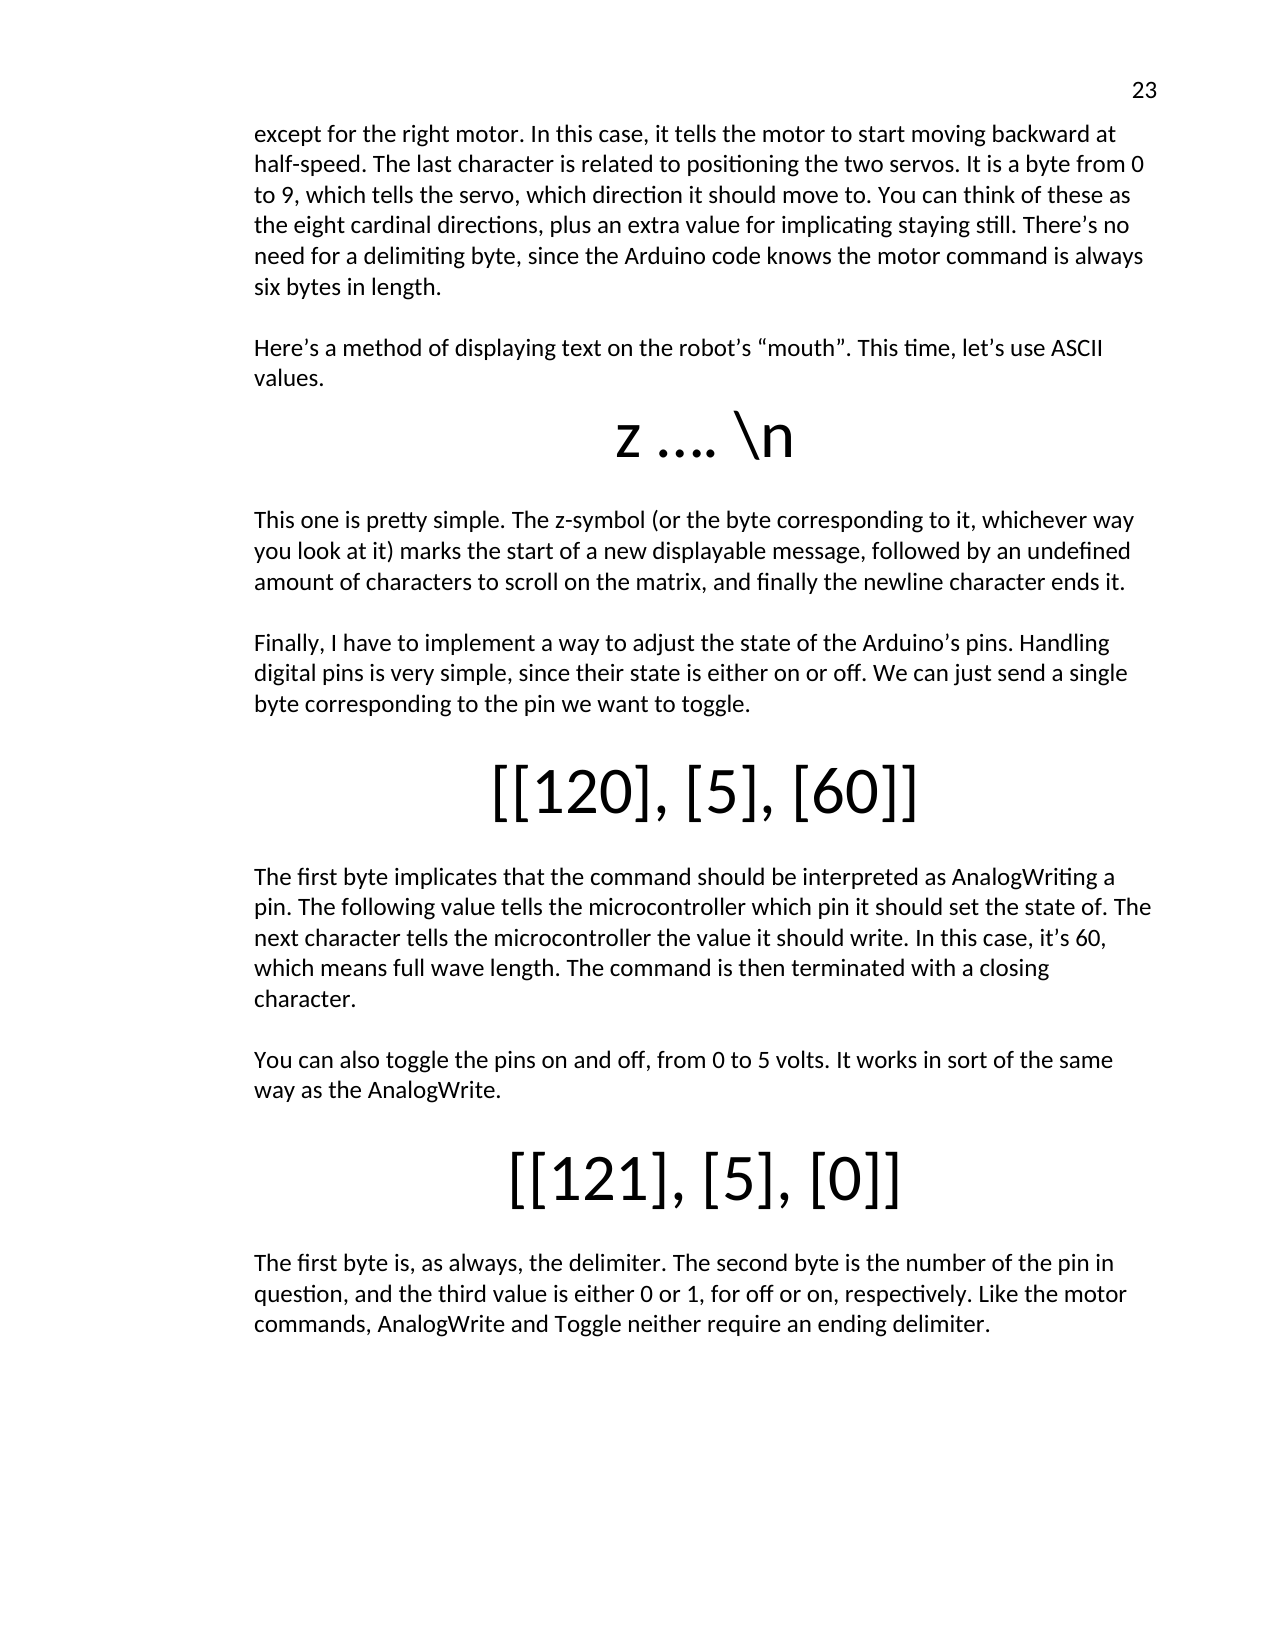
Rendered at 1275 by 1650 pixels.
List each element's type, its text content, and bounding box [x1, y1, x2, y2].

text This one is pretty simple. The z-symbol (or the byte corresponding to it, whichever way you look at it) marks the start of a new displayable message, followed by an undefined amount of characters to scroll on the matrix, and finally the newline character ends it. [254, 505, 1157, 596]
text [[121], [5], [0]] [254, 1135, 1157, 1217]
text The first byte implicates that the command should be interpreted as AnalogWriting a pin. The following value tells the microcontroller which pin it should set the state of. The next character tells the microcontroller the value it should write. In this case, it’s 60, which means full wave length. The command is then terminated with a closing character. [254, 861, 1157, 1013]
text Finally, I have to implement a way to adjust the state of the Arduino’s pins. Handling digital pins is very simple, since their state is either on or off. We can just send a single byte corresponding to the pin we want to toggle. [254, 627, 1157, 718]
text You can also toggle the pins on and off, from 0 to 5 volts. It works in sort of the same way as the AnalogWrite. [254, 1044, 1157, 1105]
text [[120], [5], [60]] [254, 749, 1157, 830]
text z …. \n [254, 393, 1157, 474]
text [254, 118, 1157, 301]
text Here’s a method of displaying text on the robot’s “mouth”. This time, let’s use ASCII values. [254, 332, 1157, 393]
text The first byte is, as always, the delimiter. The second byte is the number of the pin in question, and the third value is either 0 or 1, for off or on, respectively. Like the motor commands, AnalogWrite and Toggle neither require an ending delimiter. [254, 1247, 1157, 1339]
